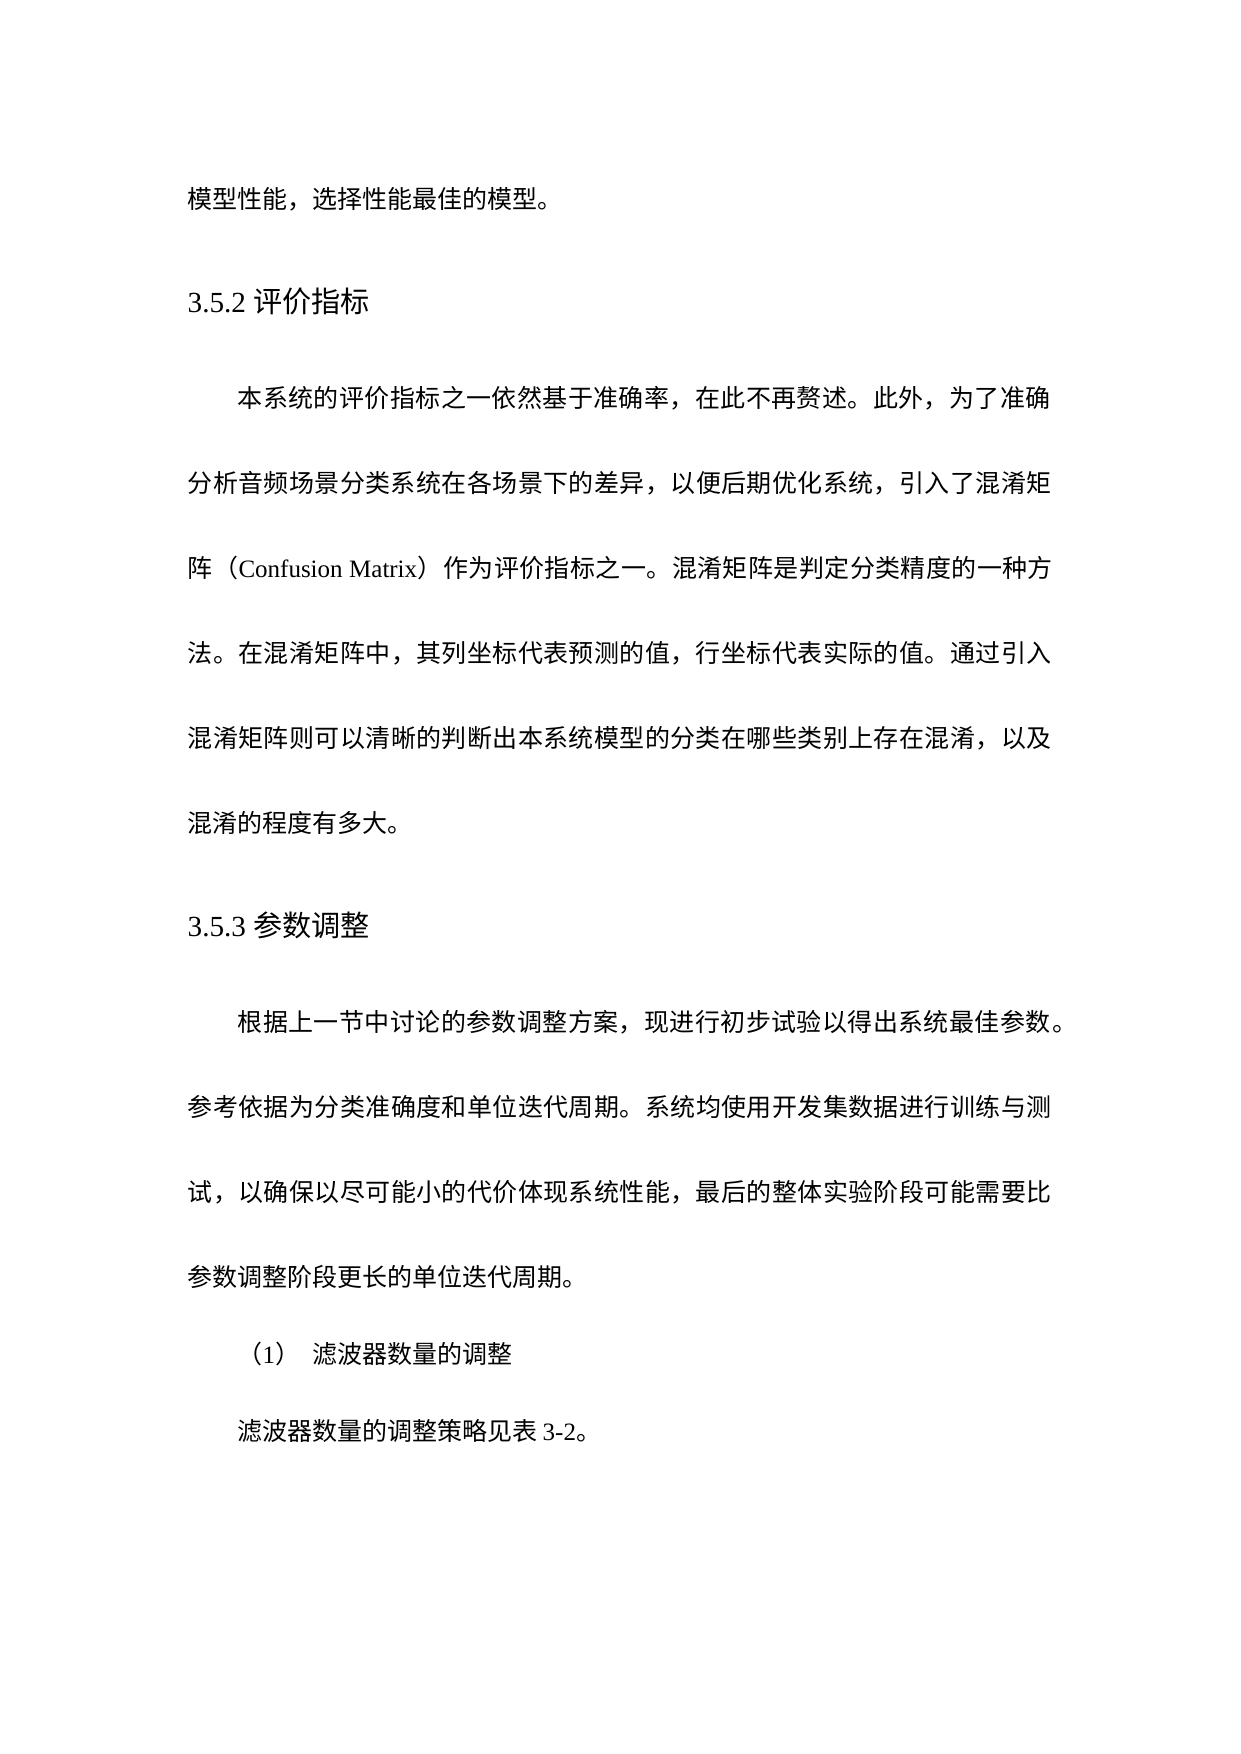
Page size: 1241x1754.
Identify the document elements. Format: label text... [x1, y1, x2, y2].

text 滤波器数量的调整策略见表3-2。 [187, 1395, 1053, 1463]
subtitle 3.5.3 参数调整 [187, 889, 1053, 957]
list 滤波器数量的调整 [237, 1318, 1053, 1386]
text 本系统的评价指标之一依然基于准确率，在此不再赘述。此外，为了准确分析音频场景分类系统在各场景下的差异，以便后期优化系统，引入了混淆矩阵（Confusion Matrix）作为评价指标之一。混淆矩阵是判定分类精度的一种方法。在混淆矩阵中，其列坐标代表预测的值，行坐标代表实际的值。通过引入混淆矩阵则可以清晰的判断出本系统模型的分类在哪些类别上存在混淆，以及混淆的程度有多大。 [187, 363, 1053, 855]
text 根据上一节中讨论的参数调整方案，现进行初步试验以得出系统最佳参数。参考依据为分类准确度和单位迭代周期。系统均使用开发集数据进行训练与测试，以确保以尽可能小的代价体现系统性能，最后的整体实验阶段可能需要比参数调整阶段更长的单位迭代周期。 [187, 987, 1053, 1309]
subtitle 3.5.2 评价指标 [187, 266, 1053, 334]
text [187, 164, 1053, 232]
